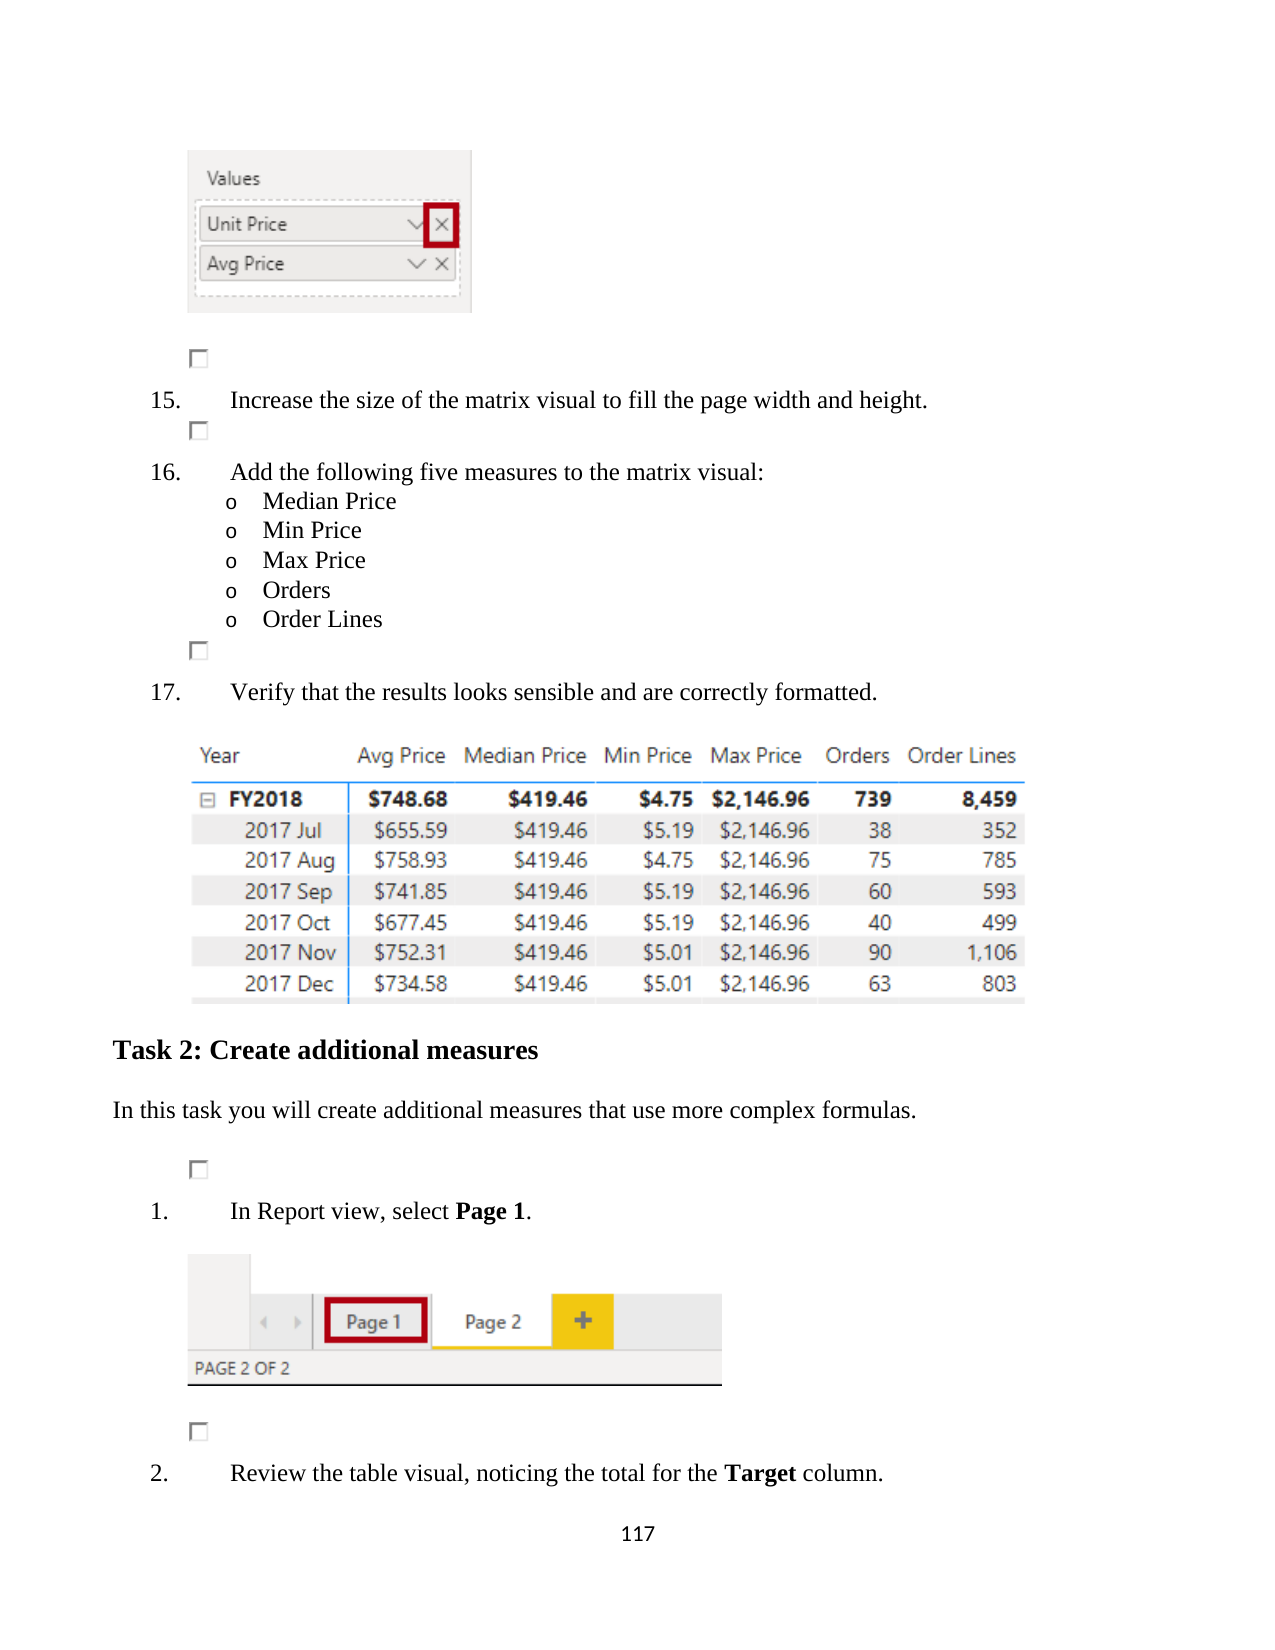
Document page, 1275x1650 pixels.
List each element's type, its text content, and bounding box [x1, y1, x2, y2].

picture [187, 1254, 722, 1386]
list Min Price [225, 516, 1162, 545]
list Verify that the results looks sensible and are correctly formatted. [150, 634, 1162, 706]
list Order Lines [225, 604, 1162, 634]
list Review the table visual, noticing the total for the Target column. [150, 1414, 1162, 1487]
text Task 2: Create additional measures [112, 1033, 1162, 1066]
list Add the following five measures to the matrix visual: [150, 414, 1162, 486]
picture [187, 150, 472, 313]
list Increase the size of the matrix visual to fill the page width and height. [150, 342, 1162, 414]
picture [187, 735, 1036, 1004]
list Median Price [225, 486, 1162, 516]
text In this task you will create additional measures that use more complex formulas. [112, 1095, 1162, 1123]
list Orders [225, 575, 1162, 604]
list In Report view, select Page 1. [150, 1153, 1162, 1225]
list Max Price [225, 545, 1162, 575]
